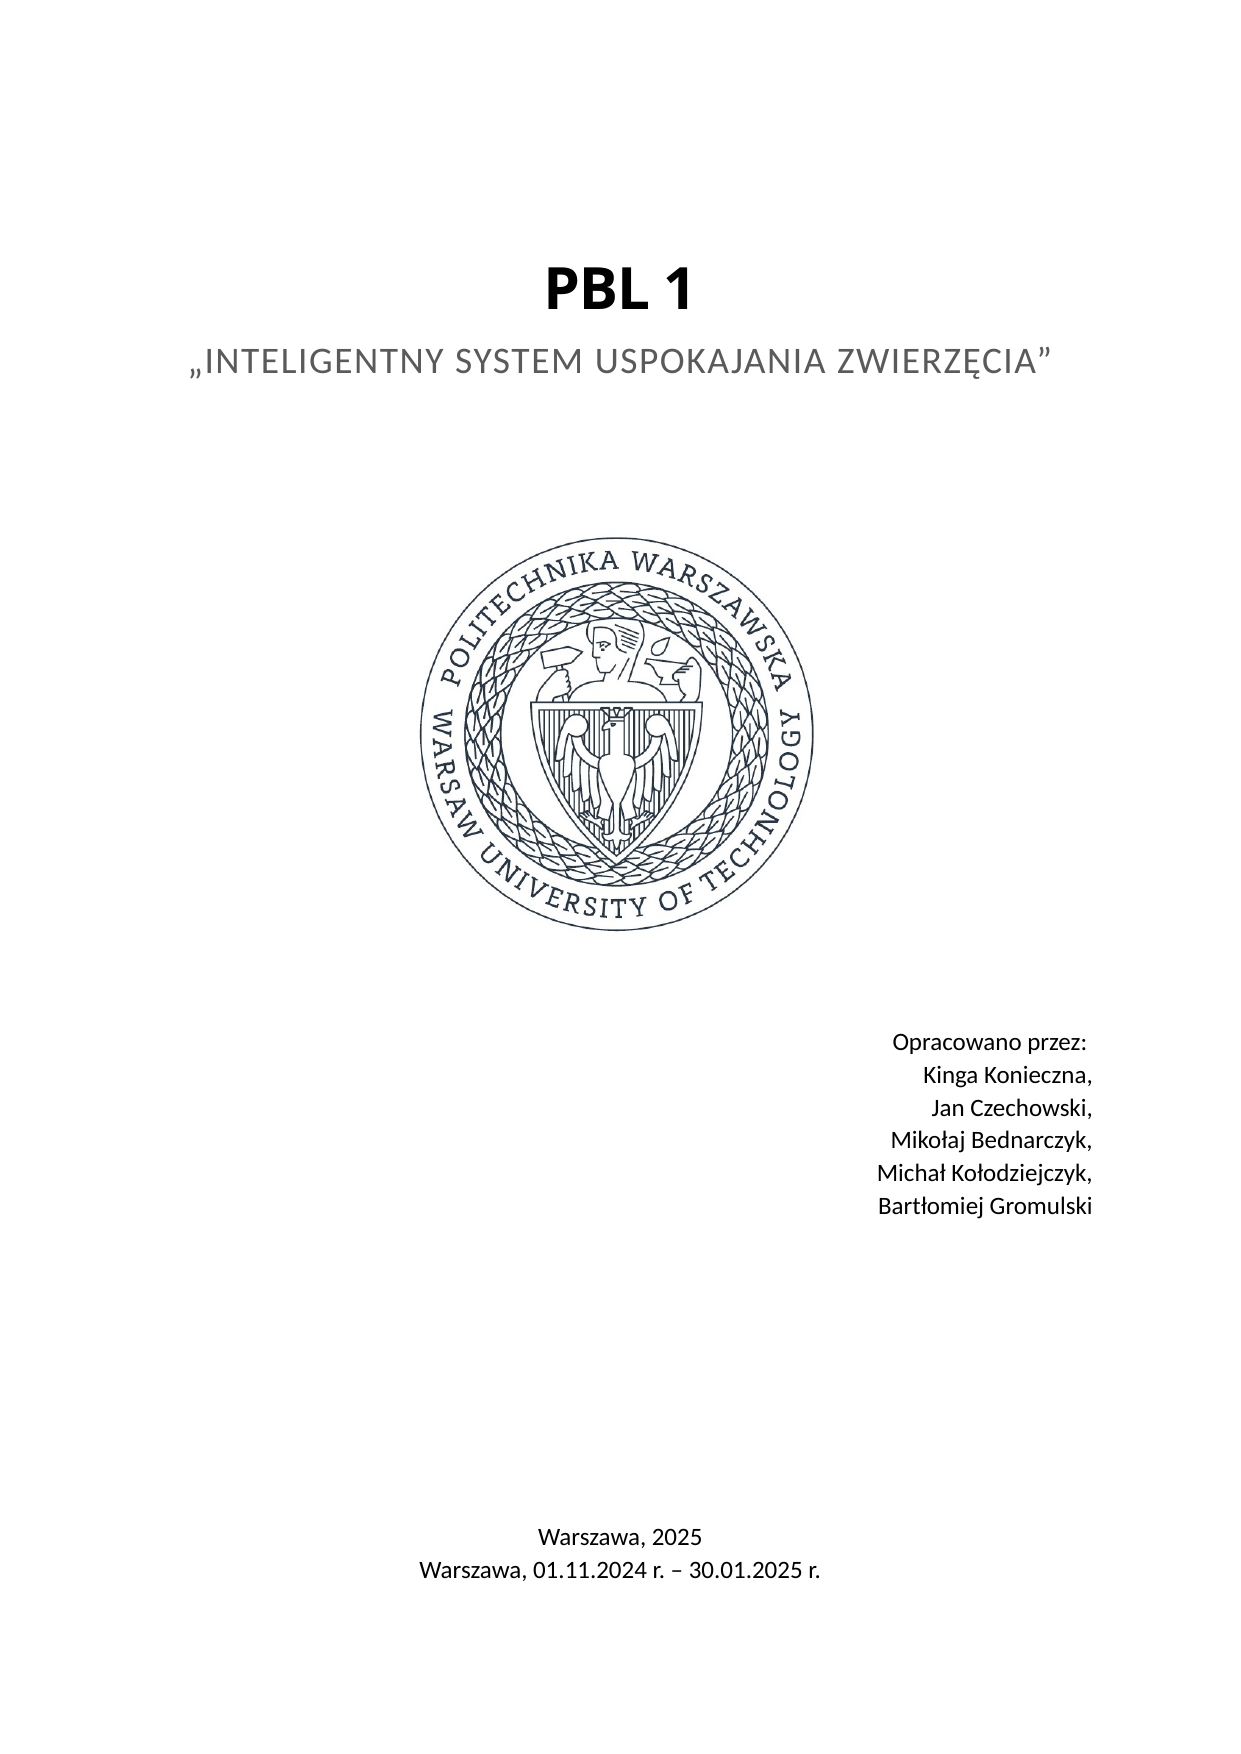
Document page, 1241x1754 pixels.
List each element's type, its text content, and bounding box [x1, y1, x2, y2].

picture [349, 502, 891, 974]
text Opracowano przez: Kinga Konieczna, Jan Czechowski, Mikołaj Bednarczyk, Michał Kołodziejczyk, Bartłomiej Gromulski [148, 1026, 1093, 1221]
subtitle „INTELIGENTNY SYSTEM USPOKAJANIA ZWIERZĘCIA” [148, 337, 1093, 382]
title PBL 1 [148, 247, 1093, 326]
text Warszawa, 2025 Warszawa, 01.11.2024 r. – 30.01.2025 r. [148, 1521, 1093, 1585]
